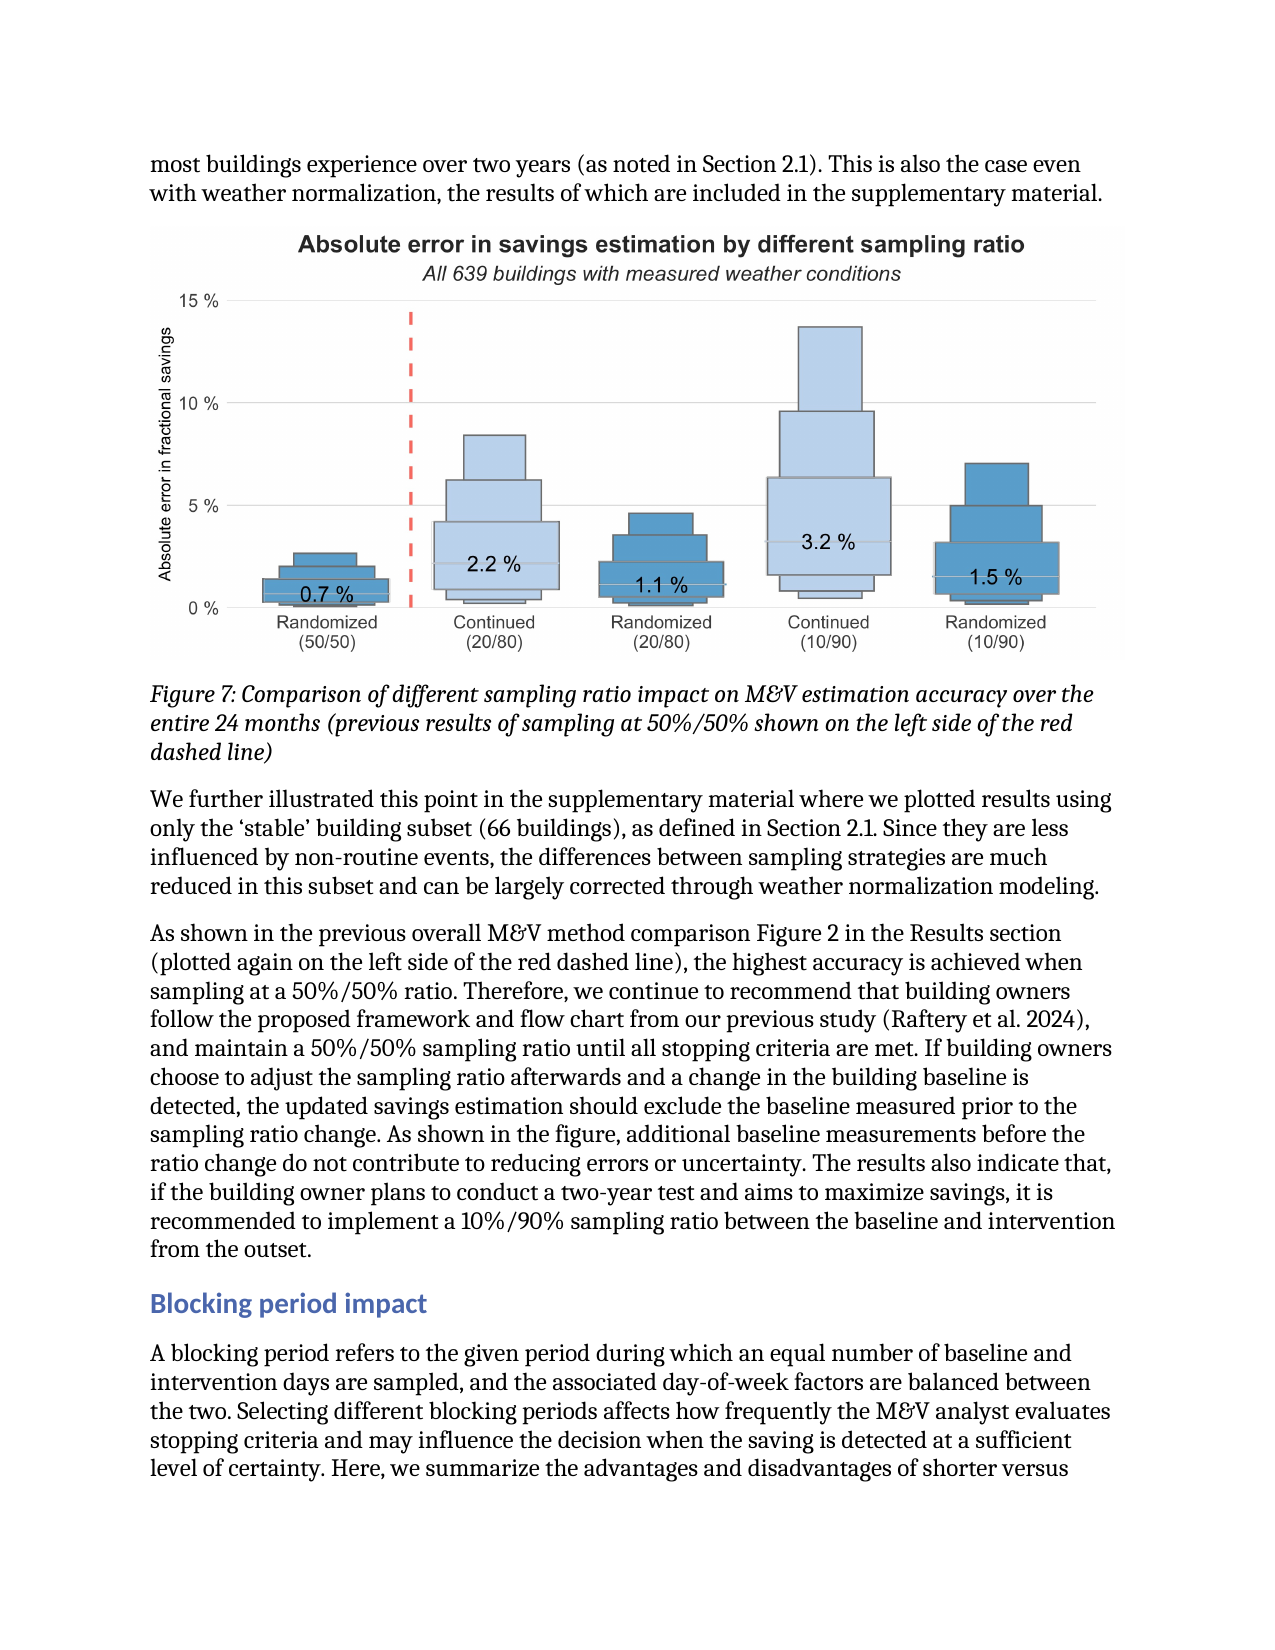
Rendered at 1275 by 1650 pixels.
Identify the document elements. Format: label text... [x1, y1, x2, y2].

text As shown in the previous overall M&V method comparison Figure 2 in the Results section (plotted again on the left side of the red dashed line), the highest accuracy is achieved when sampling at a 50%/50% ratio. Therefore, we continue to recommend that building owners follow the proposed framework and flow chart from our previous study (Raftery et al. 2024), and maintain a 50%/50% sampling ratio until all stopping criteria are met. If building owners choose to adjust the sampling ratio afterwards and a change in the building baseline is detected, the updated savings estimation should exclude the baseline measured prior to the sampling ratio change. As shown in the figure, additional baseline measurements before the ratio change do not contribute to reducing errors or uncertainty. The results also indicate that, if the building owner plans to conduct a two-year test and aims to maximize savings, it is recommended to implement a 10%/90% sampling ratio between the baseline and intervention from the outset. [150, 919, 1125, 1264]
text We further illustrated this point in the supplementary material where we plotted results using only the ‘stable’ building subset (66 buildings), as defined in Section 2.1. Since they are less influenced by non-routine events, the differences between sampling strategies are much reduced in this subset and can be largely corrected through weather normalization modeling. [150, 785, 1125, 900]
subtitle Blocking period impact [150, 1285, 1125, 1321]
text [150, 1339, 1125, 1483]
text Figure 7: Comparison of different sampling ratio impact on M&V estimation accuracy over the entire 24 months (previous results of sampling at 50%/50% shown on the left side of the red dashed line) [150, 680, 1125, 767]
picture [150, 226, 1125, 660]
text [150, 150, 1125, 207]
